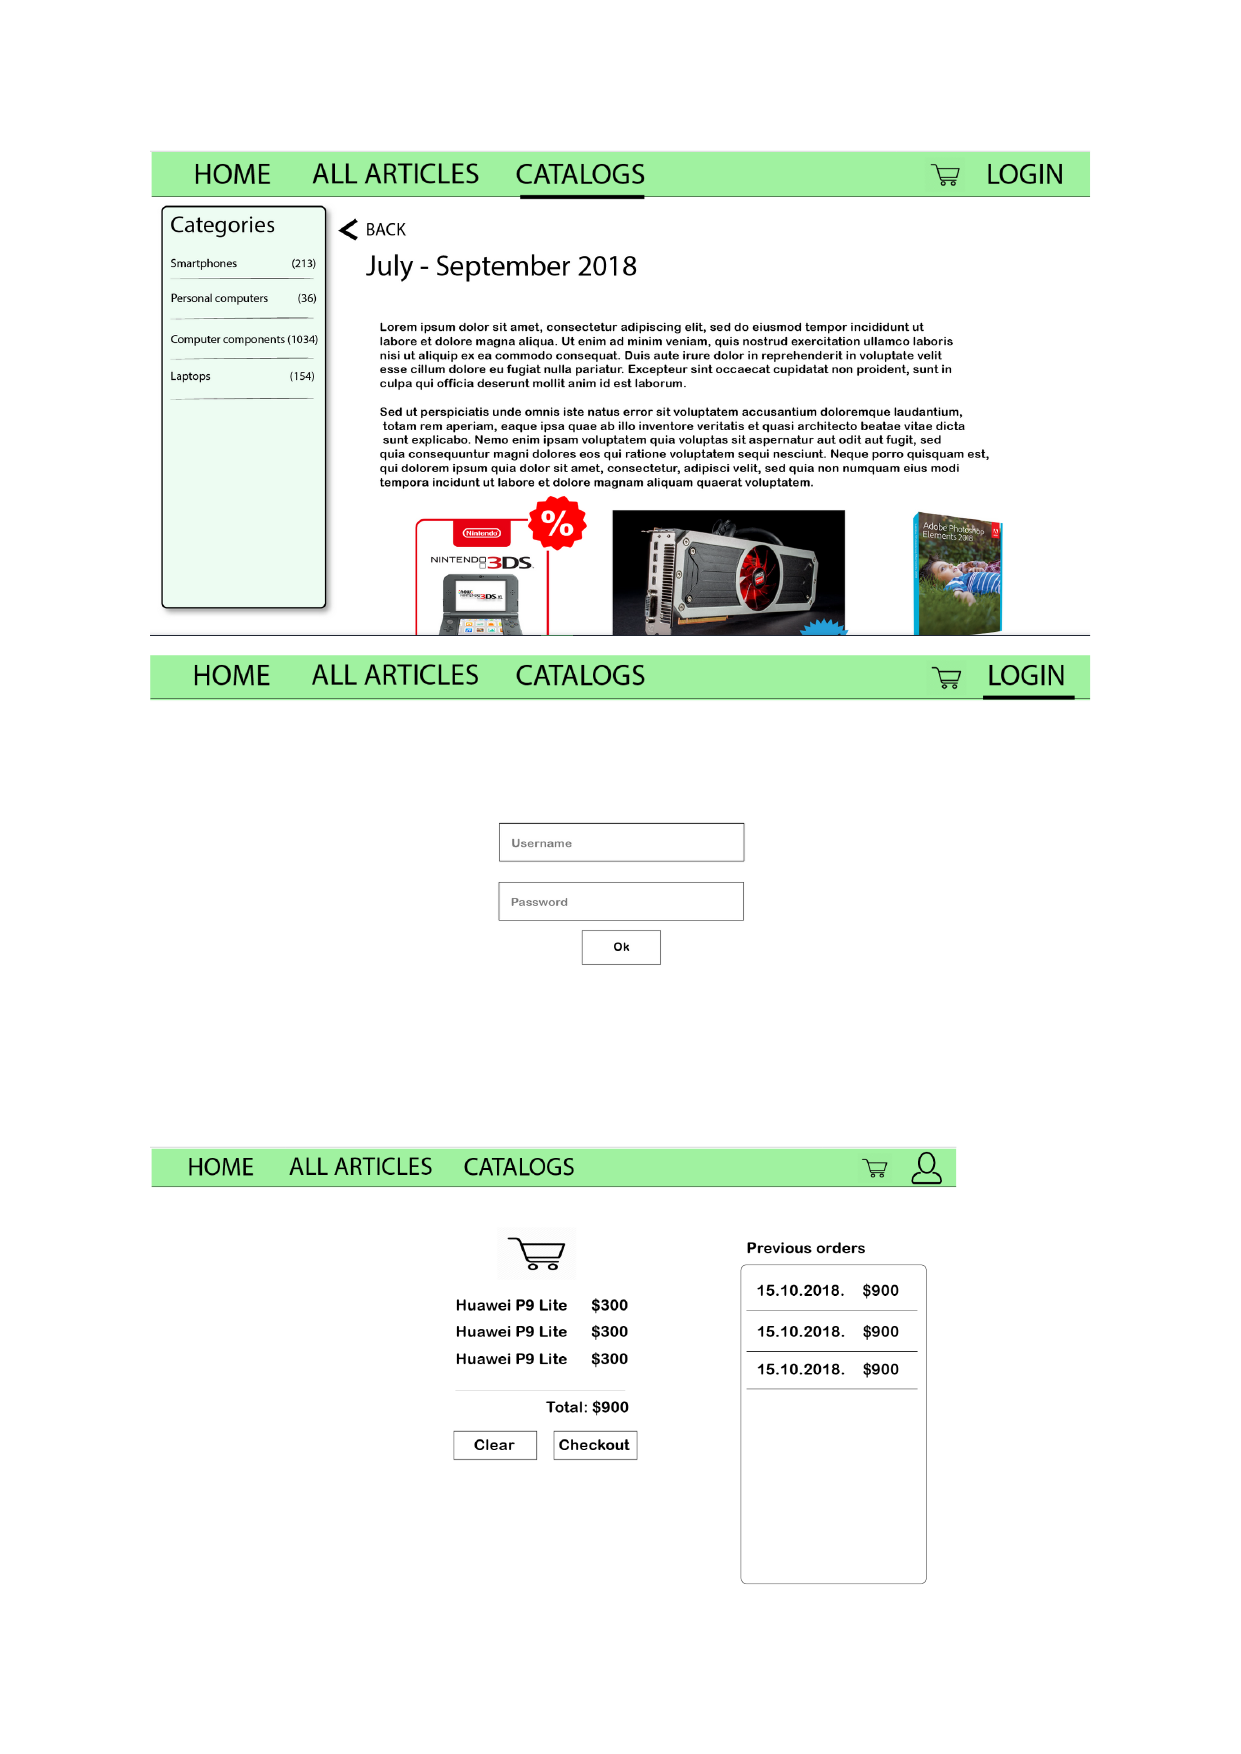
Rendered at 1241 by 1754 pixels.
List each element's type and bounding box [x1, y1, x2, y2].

picture [150, 150, 1091, 636]
picture [150, 654, 1091, 1128]
picture [150, 1146, 957, 1586]
